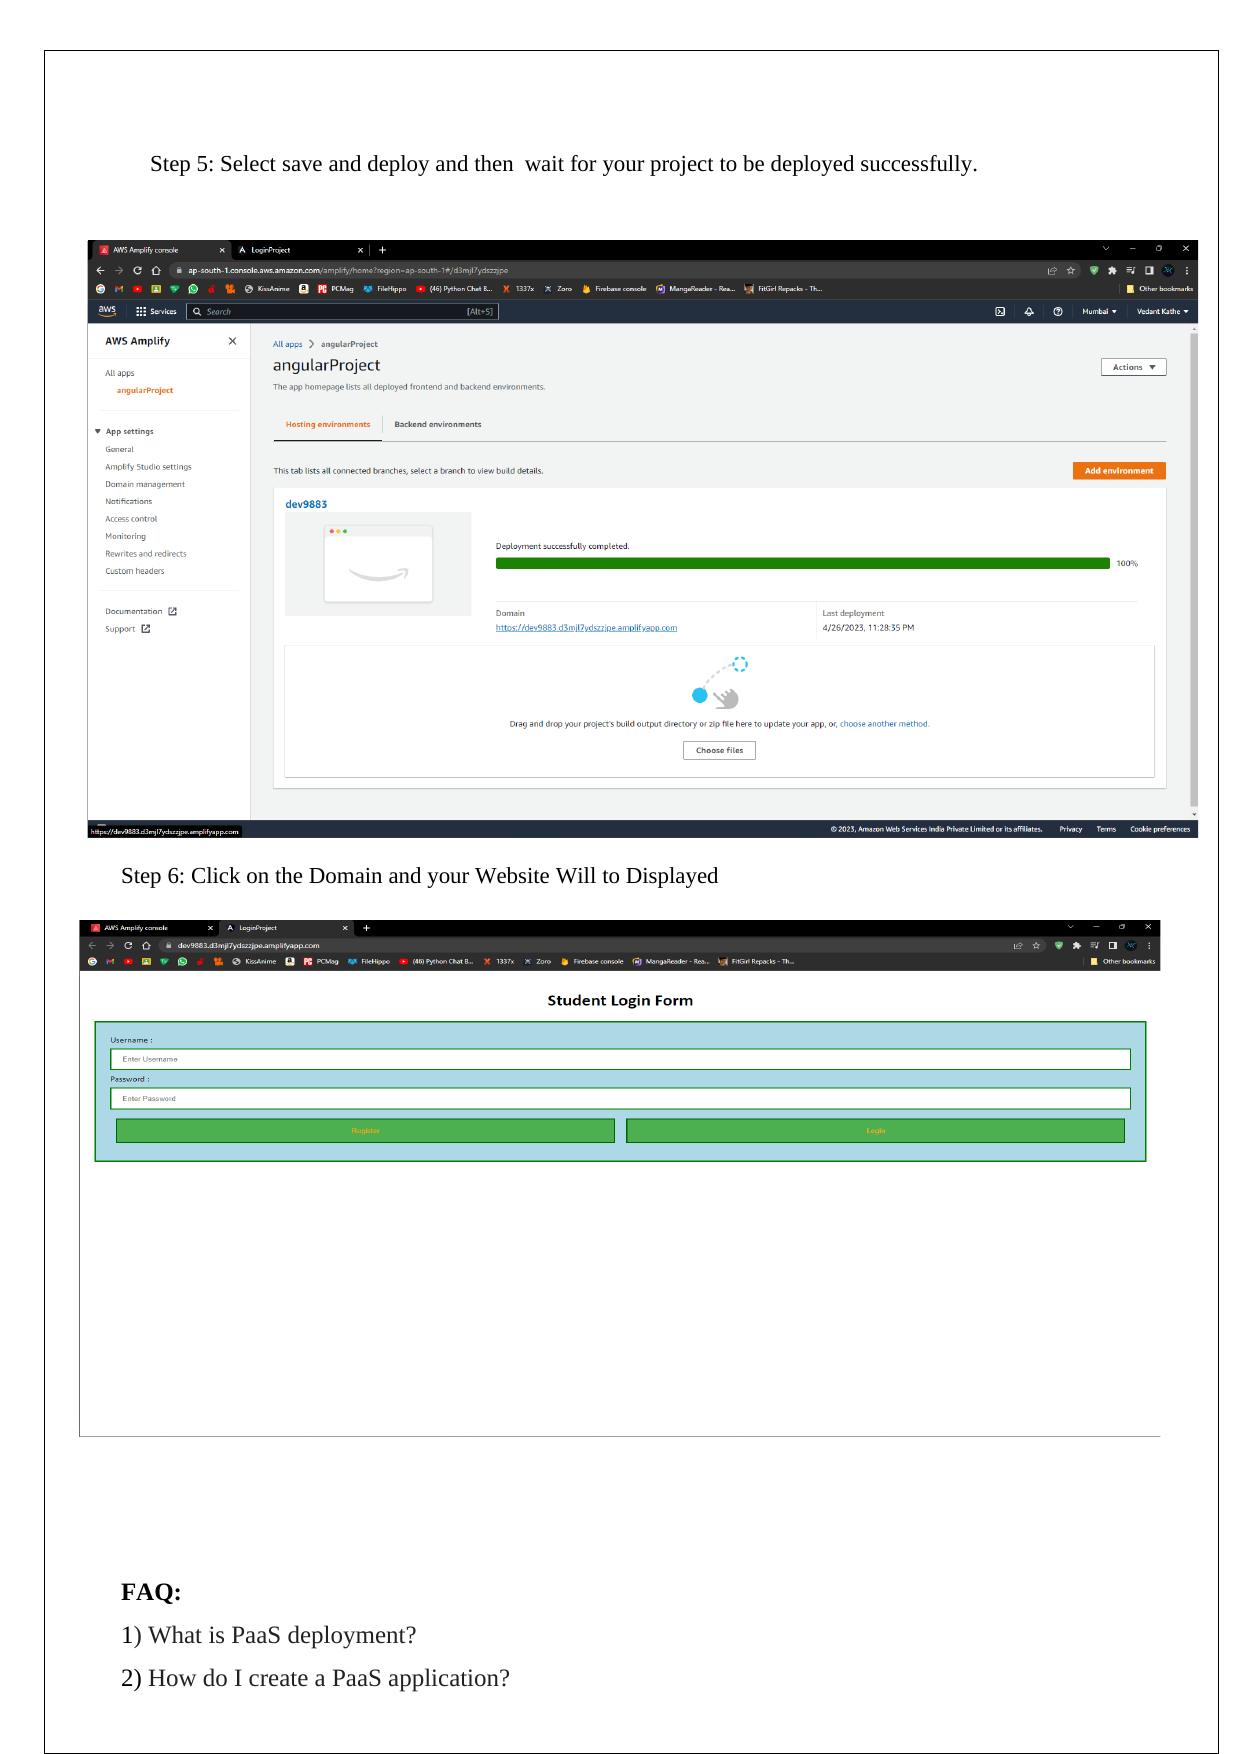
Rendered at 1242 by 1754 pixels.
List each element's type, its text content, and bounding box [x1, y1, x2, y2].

text Step 6: Click on the Domain and your Website Will to Displayed [46, 862, 1217, 888]
text 1) What is PaaS deployment? [46, 1620, 1217, 1649]
picture [87, 240, 1199, 838]
text 2) How do I create a PaaS application? [46, 1663, 1217, 1692]
picture [79, 920, 1161, 1437]
text FAQ: [46, 1577, 1217, 1606]
